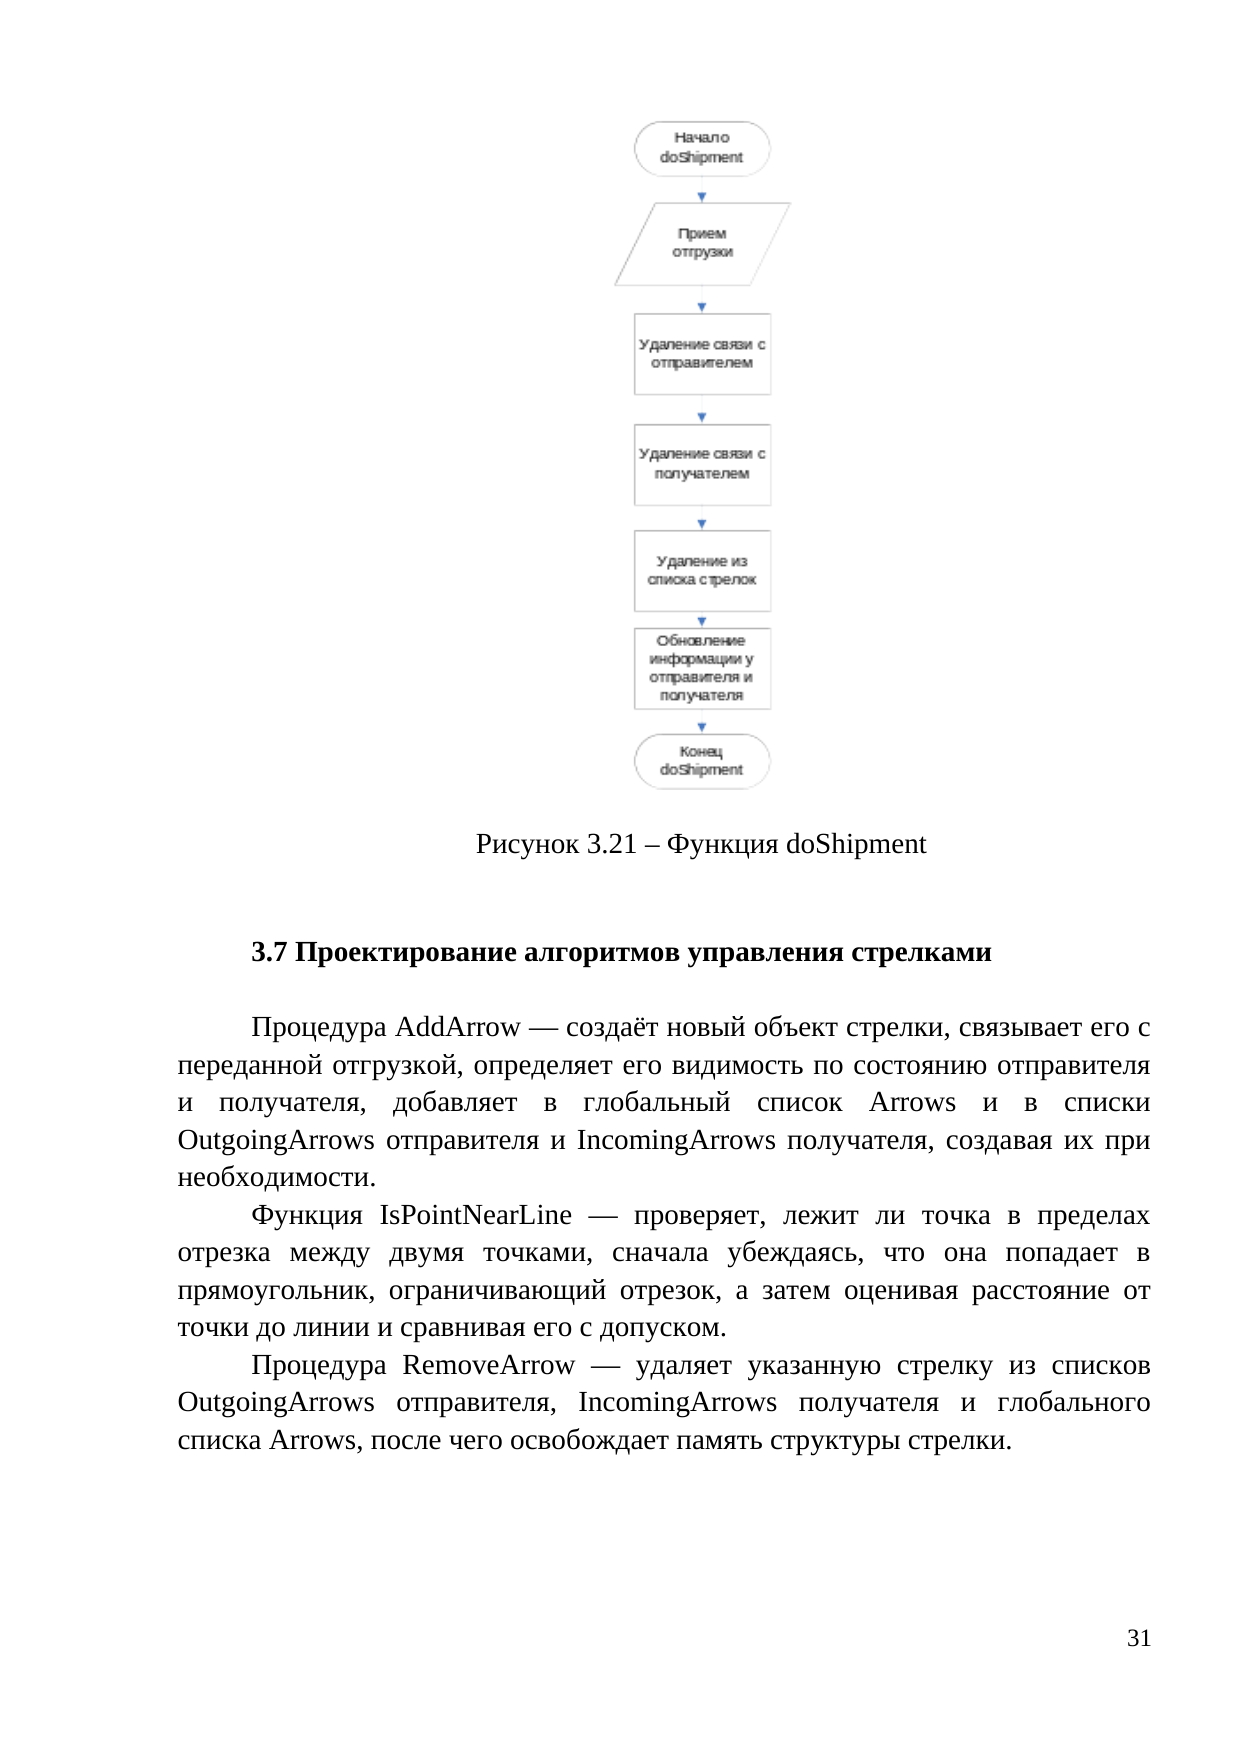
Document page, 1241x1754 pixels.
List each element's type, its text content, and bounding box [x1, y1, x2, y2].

text Рисунок 3.21 – Функция doShipment [177, 826, 1152, 859]
text Процедура AddArrow — создаёт новый объект стрелки, связывает его с переданной отгрузкой, определяет его видимость по состоянию отправителя и получателя, добавляет в глобальный список Arrows и в списки OutgoingArrows отправителя и IncomingArrows получателя, создавая их при необходимости. [177, 1007, 1152, 1194]
text 3.7 Проектирование алгоритмов управления стрелками [177, 932, 1152, 969]
text Процедура RemoveArrow — удаляет указанную стрелку из списков OutgoingArrows отправителя, IncomingArrows получателя и глобального списка Arrows, после чего освобождает память структуры стрелки. [177, 1344, 1152, 1457]
text Функция IsPointNearLine — проверяет, лежит ли точка в пределах отрезка между двумя точками, сначала убеждаясь, что она попадает в прямоугольник, ограничивающий отрезок, а затем оценивая расстояние от точки до линии и сравнивая его с допуском. [177, 1194, 1152, 1344]
